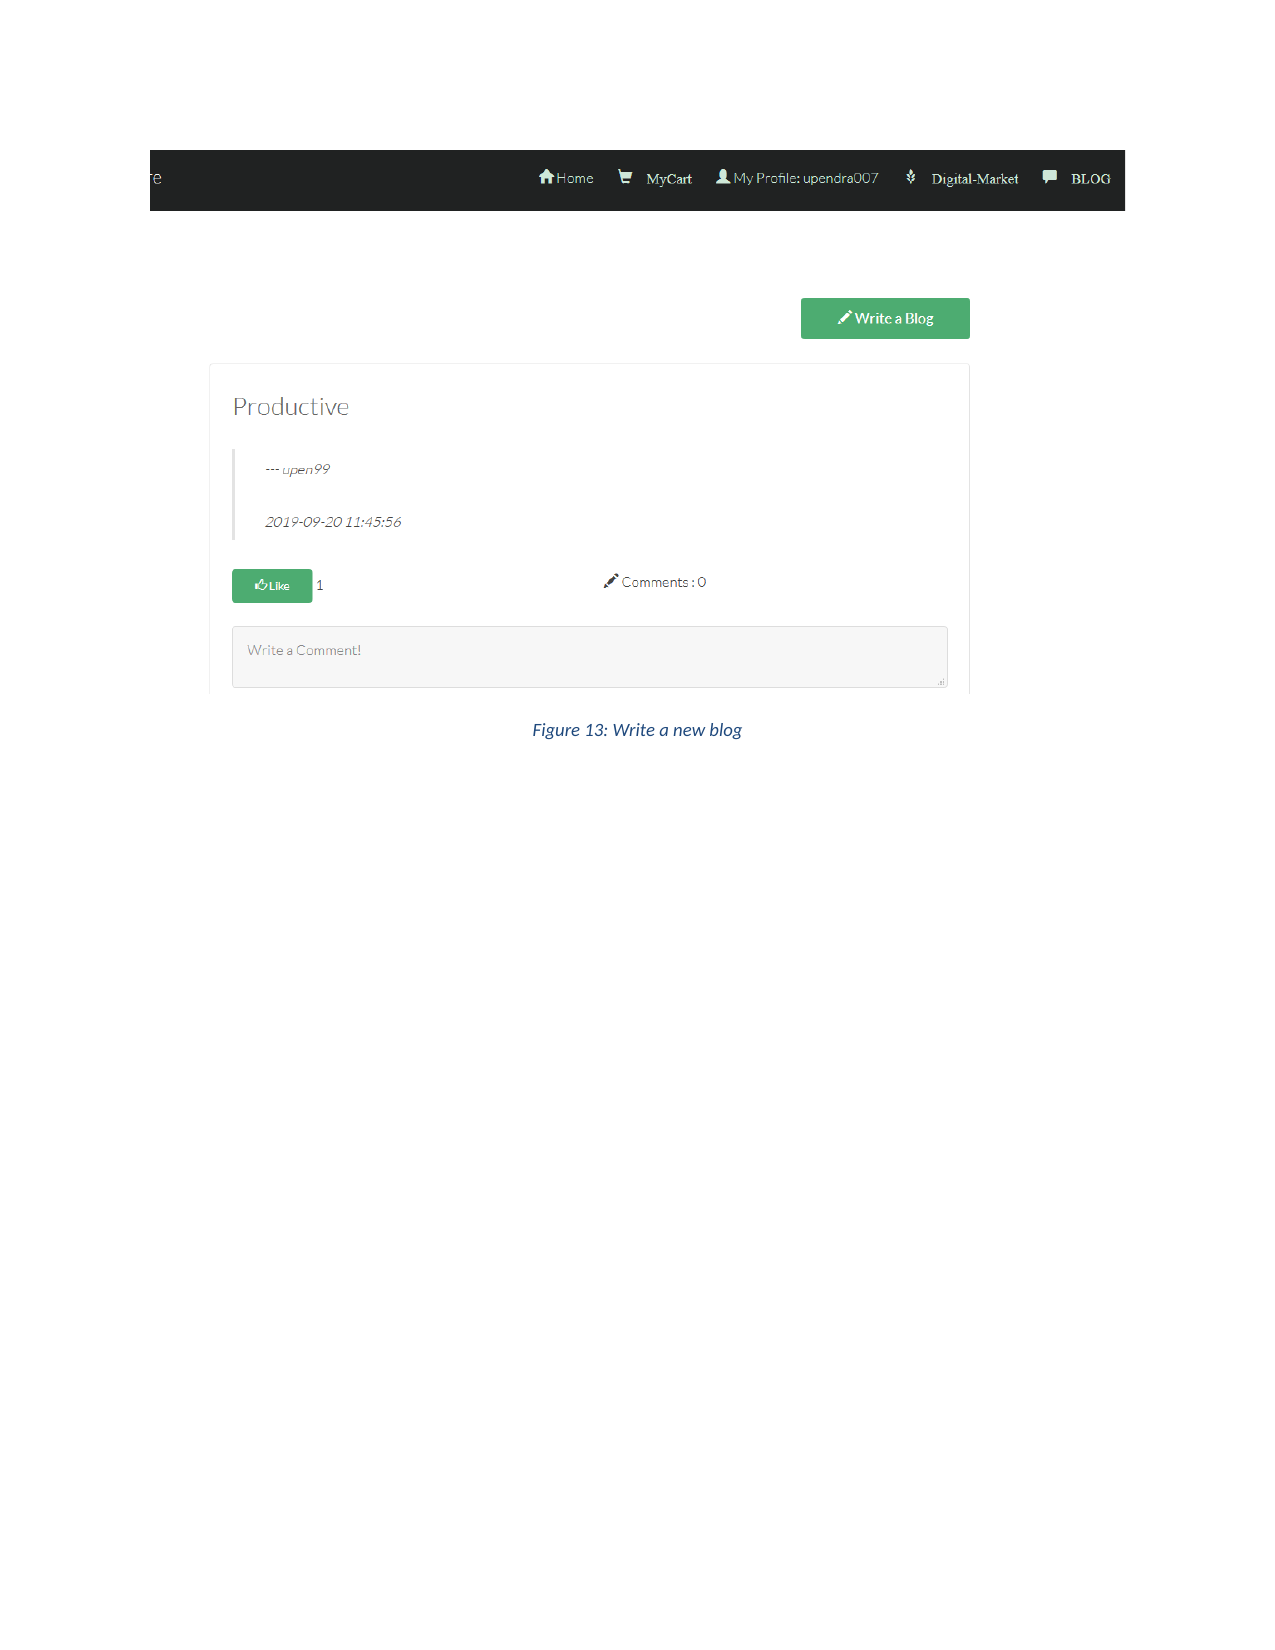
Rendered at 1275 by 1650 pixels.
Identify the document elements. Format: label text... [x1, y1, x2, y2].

picture [150, 150, 1125, 694]
